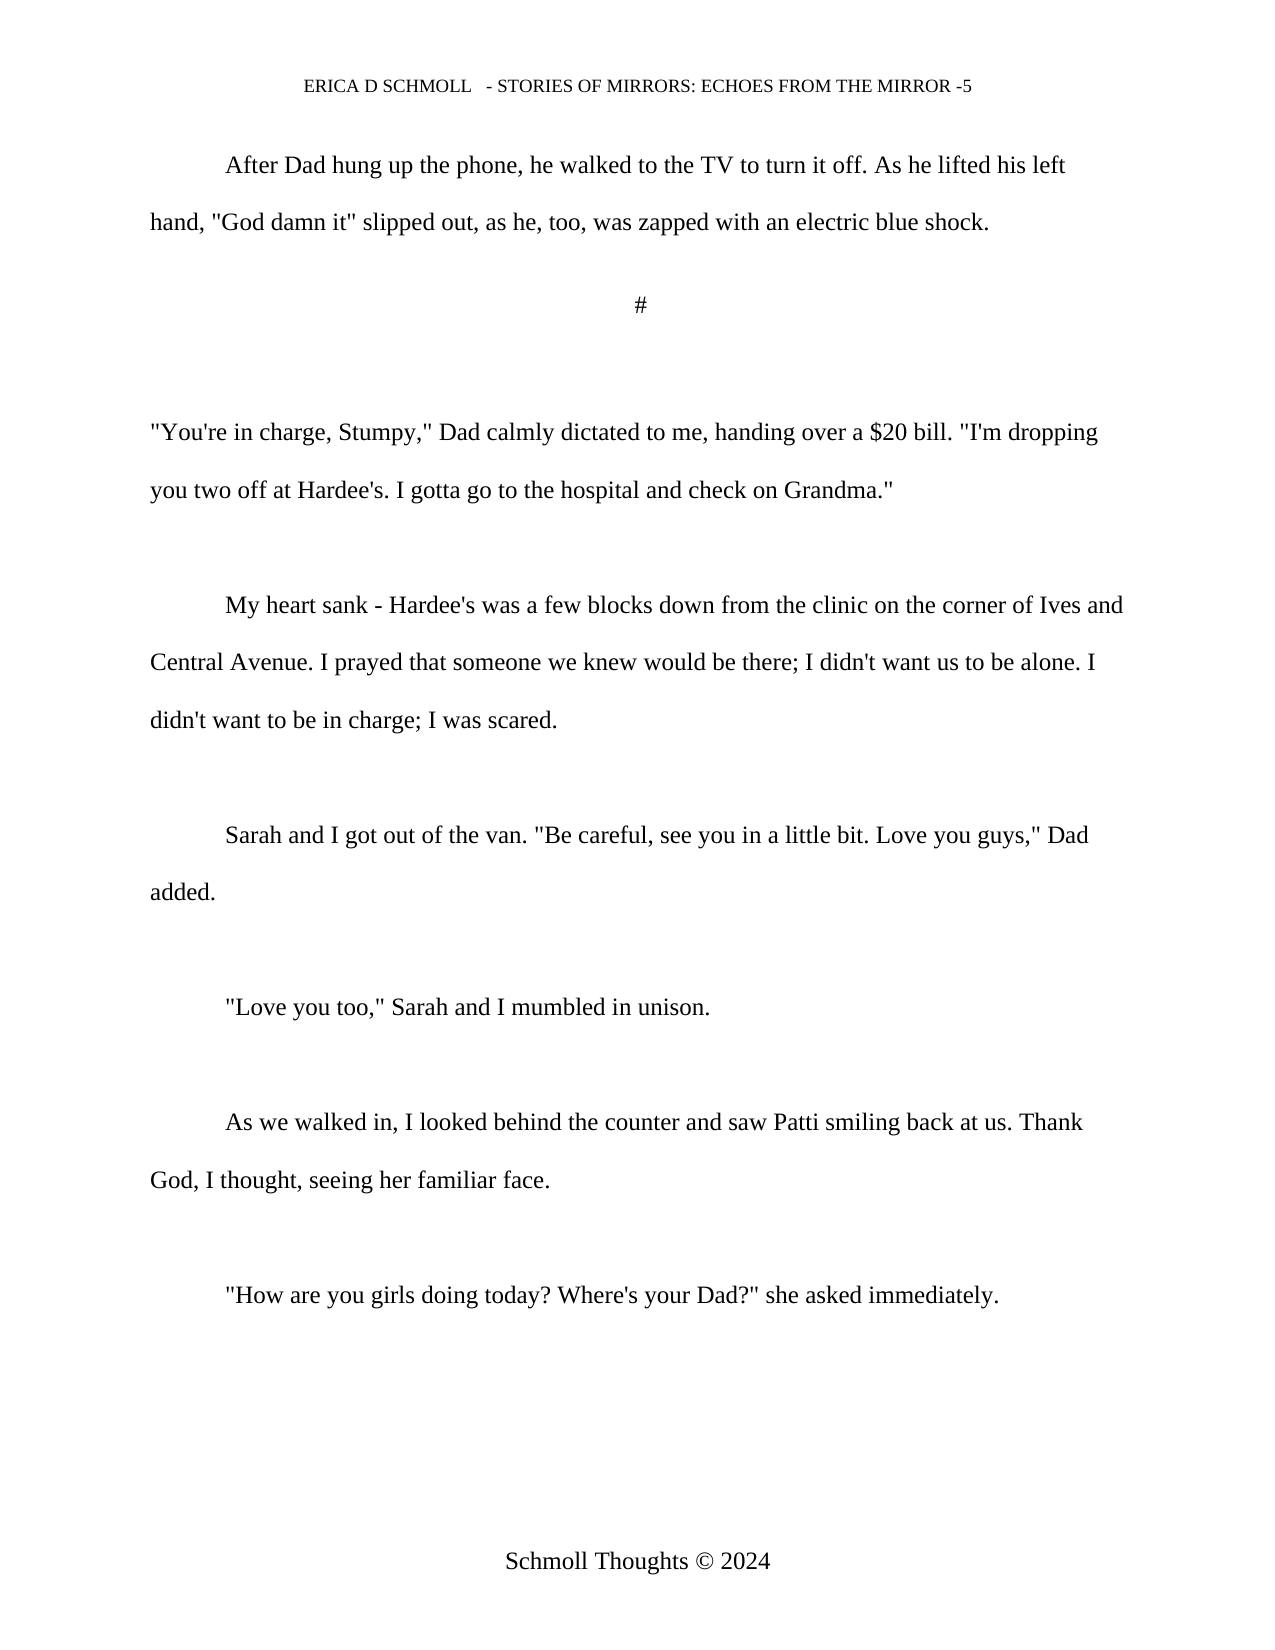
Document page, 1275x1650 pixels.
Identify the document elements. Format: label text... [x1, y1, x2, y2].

text As we walked in, I looked behind the counter and saw Patti smiling back at us. Thank God, I thought, seeing her familiar face. [150, 1107, 1125, 1194]
text "Love you too," Sarah and I mumbled in unison. [150, 992, 1125, 1021]
text My heart sank - Hardee's was a few blocks down from the clinic on the corner of Ives and Central Avenue. I prayed that someone we knew would be there; I didn't want us to be alone. I didn't want to be in charge; I was scared. [150, 590, 1125, 734]
text Sarah and I got out of the van. "Be careful, see you in a little bit. Love you guys," Dad added. [150, 820, 1125, 906]
text After Dad hung up the phone, he walked to the TV to turn it off. As he lifted his left hand, "God damn it" slipped out, as he, too, was zapped with an electric blue shock. [150, 150, 1125, 236]
text "You're in charge, Stumpy," Dad calmly dictated to me, handing over a $20 bill. "I'm dropping you two off at Hardee's. I gotta go to the hospital and check on Grandma." [150, 417, 1125, 504]
text # [150, 290, 1125, 319]
text "How are you girls doing today? Where's your Dad?" she asked immediately. [150, 1280, 1125, 1309]
